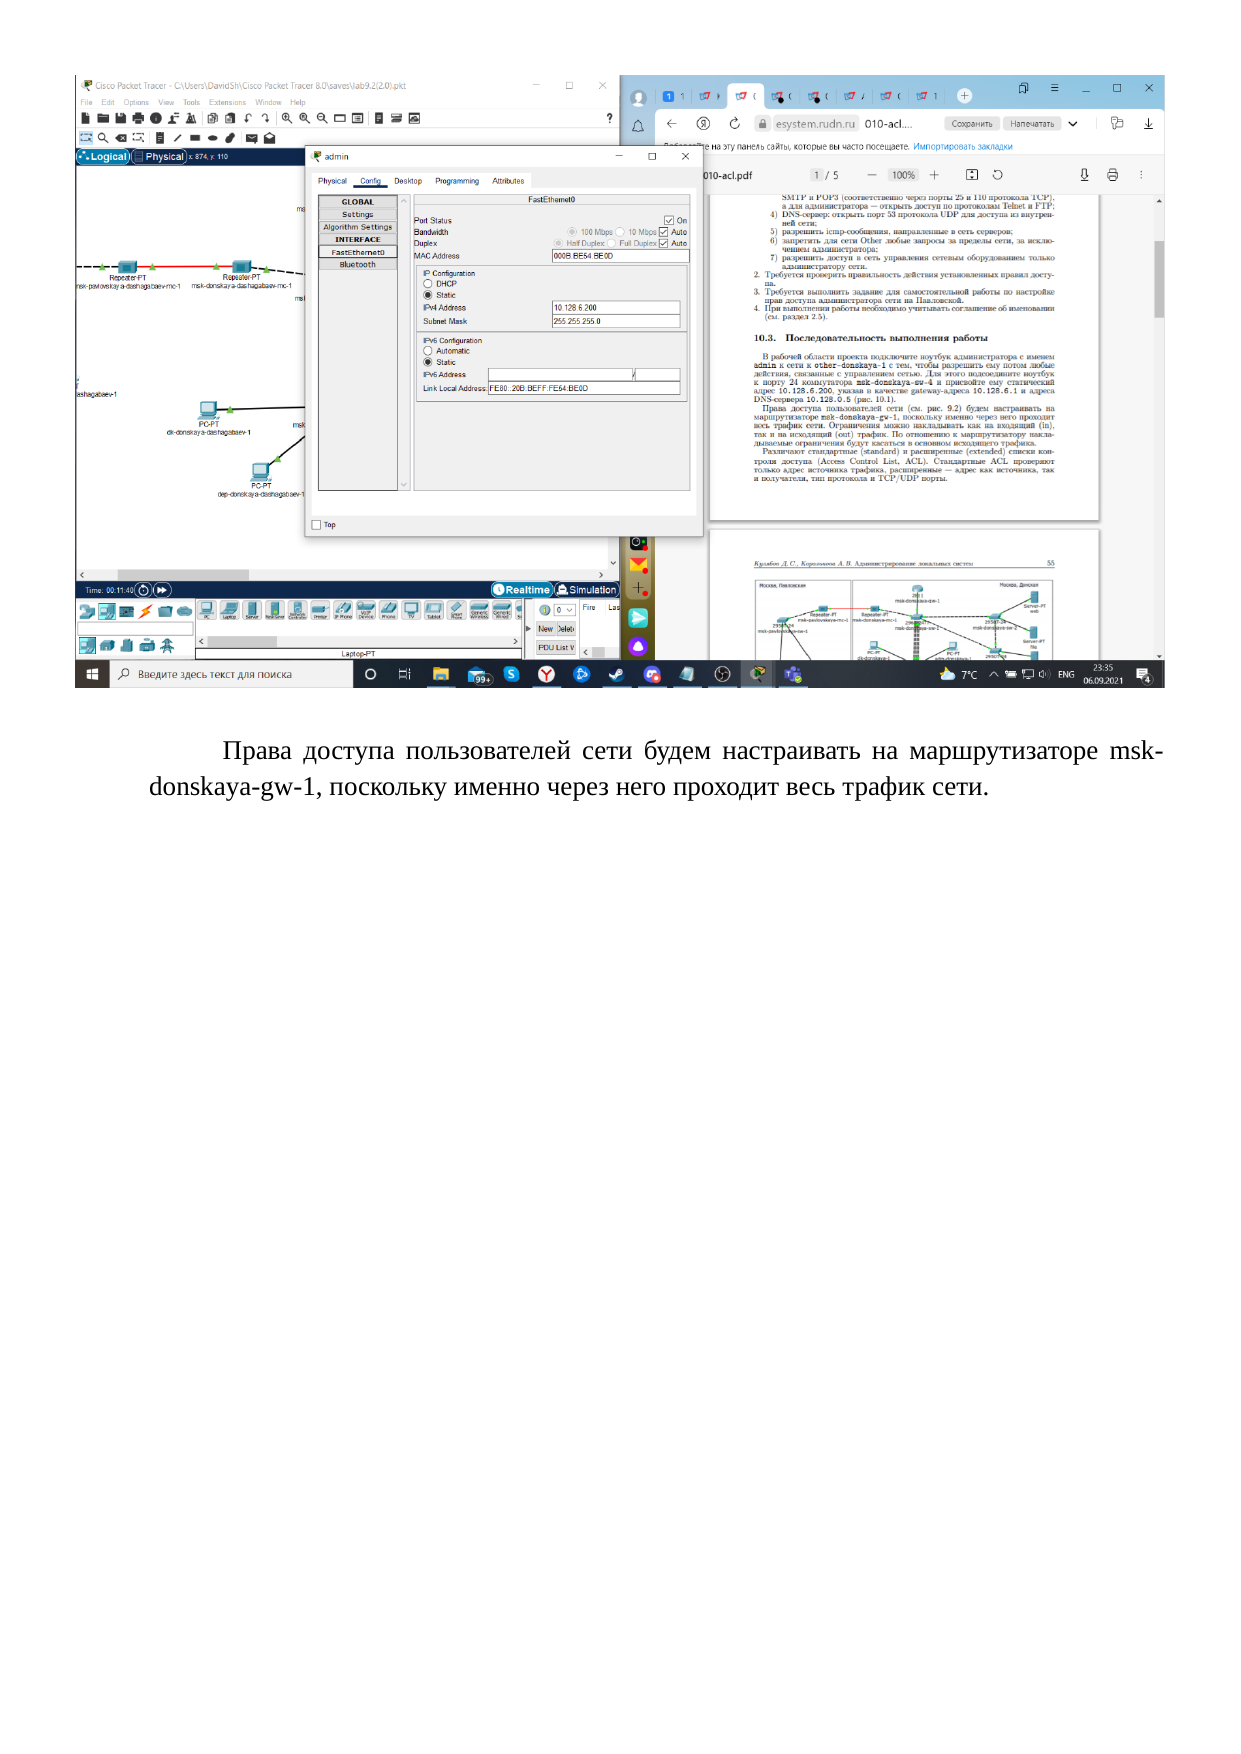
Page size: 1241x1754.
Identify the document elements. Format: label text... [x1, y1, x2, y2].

text Права доступа пользователей сети будем настраивать на маршрутизаторе msk-donskaya-gw-1, поскольку именно через него проходит весь трафик сети. [149, 734, 1165, 801]
picture [75, 75, 1165, 688]
